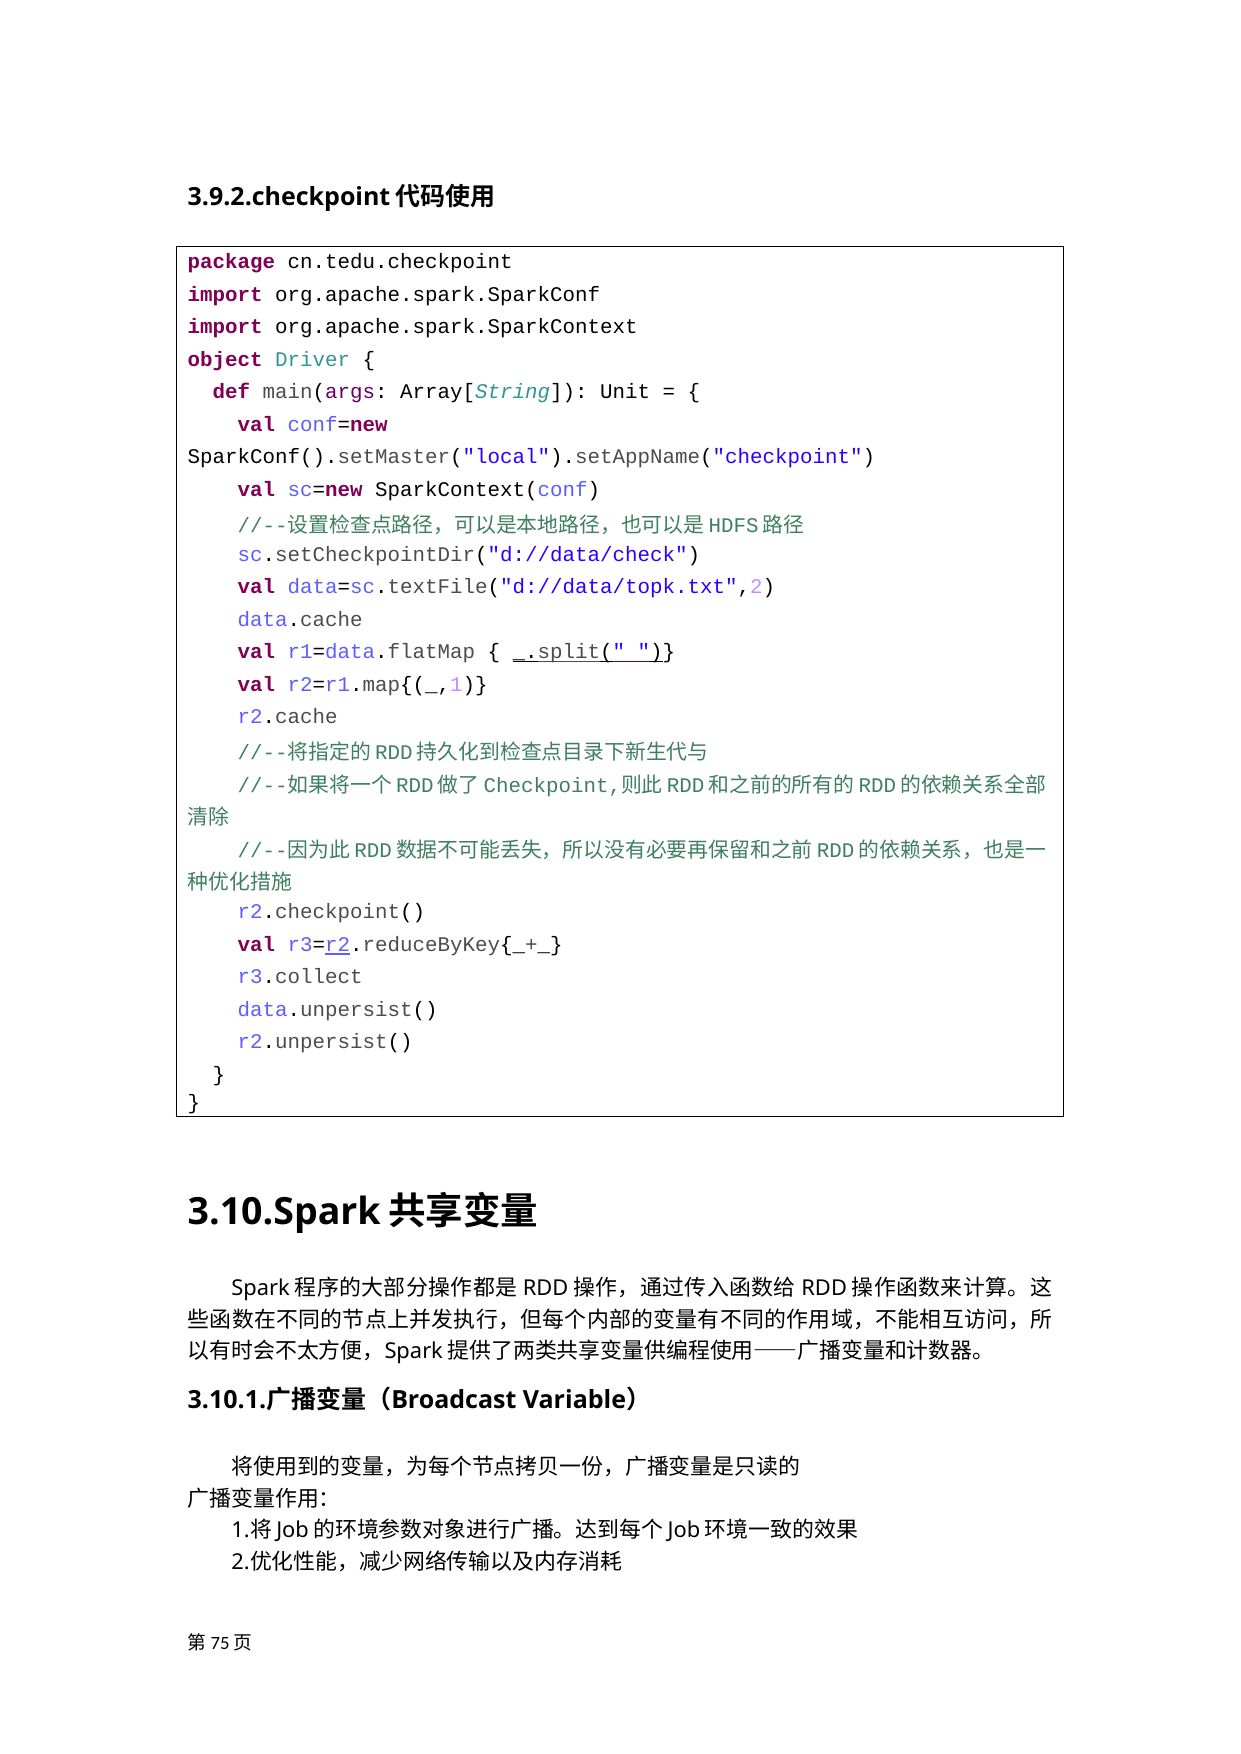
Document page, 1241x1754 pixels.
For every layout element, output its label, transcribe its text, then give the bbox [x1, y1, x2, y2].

text Spark程序的大部分操作都是RDD操作，通过传入函数给RDD操作函数来计算。这些函数在不同的节点上并发执行，但每个内部的变量有不同的作用域，不能相互访问，所以有时会不太方便，Spark提供了两类共享变量供编程使用——广播变量和计数器。 [187, 1270, 1053, 1365]
text 2.优化性能，减少网络传输以及内存消耗 [187, 1544, 1053, 1576]
table_header package cn.tedu.checkpoint import org.apache.spark.SparkConf import org.apache.spark.SparkContext object Driver { def main(args: Array[String]): Unit = { val conf=new SparkConf().setMaster("local").setAppName("checkpoint") val sc=new SparkContext(conf) //--设置检查点路径，可以是本地路径，也可以是HDFS路径 sc.setCheckpointDir("d://data/check") val data=sc.textFile("d://data/topk.txt",2) data.cache val r1=data.flatMap { _.split(" ")} val r2=r1.map{(_,1)} r2.cache //--将指定的RDD持久化到检查点目录下新生代与 //--如果将一个RDD做了Checkpoint,则此RDD和之前的所有的RDD的依赖关系全部清除 //--因为此RDD数据不可能丢失，所以没有必要再保留和之前RDD的依赖关系，也是一种优化措施 r2.checkpoint() val r3=r2.reduceByKey{_+_} r3.collect data.unpersist() r2.unpersist() } } [177, 247, 1063, 1116]
text 广播变量作用： [187, 1481, 1053, 1512]
text 1.将Job的环境参数对象进行广播。达到每个Job环境一致的效果 [187, 1512, 1053, 1544]
subtitle 3.10.1.广播变量（Broadcast Variable） [187, 1365, 1053, 1430]
text 将使用到的变量，为每个节点拷贝一份，广播变量是只读的 [187, 1449, 1053, 1481]
subtitle 3.10.Spark共享变量 [187, 1176, 1053, 1241]
subtitle 3.9.2.checkpoint代码使用 [187, 162, 1053, 227]
